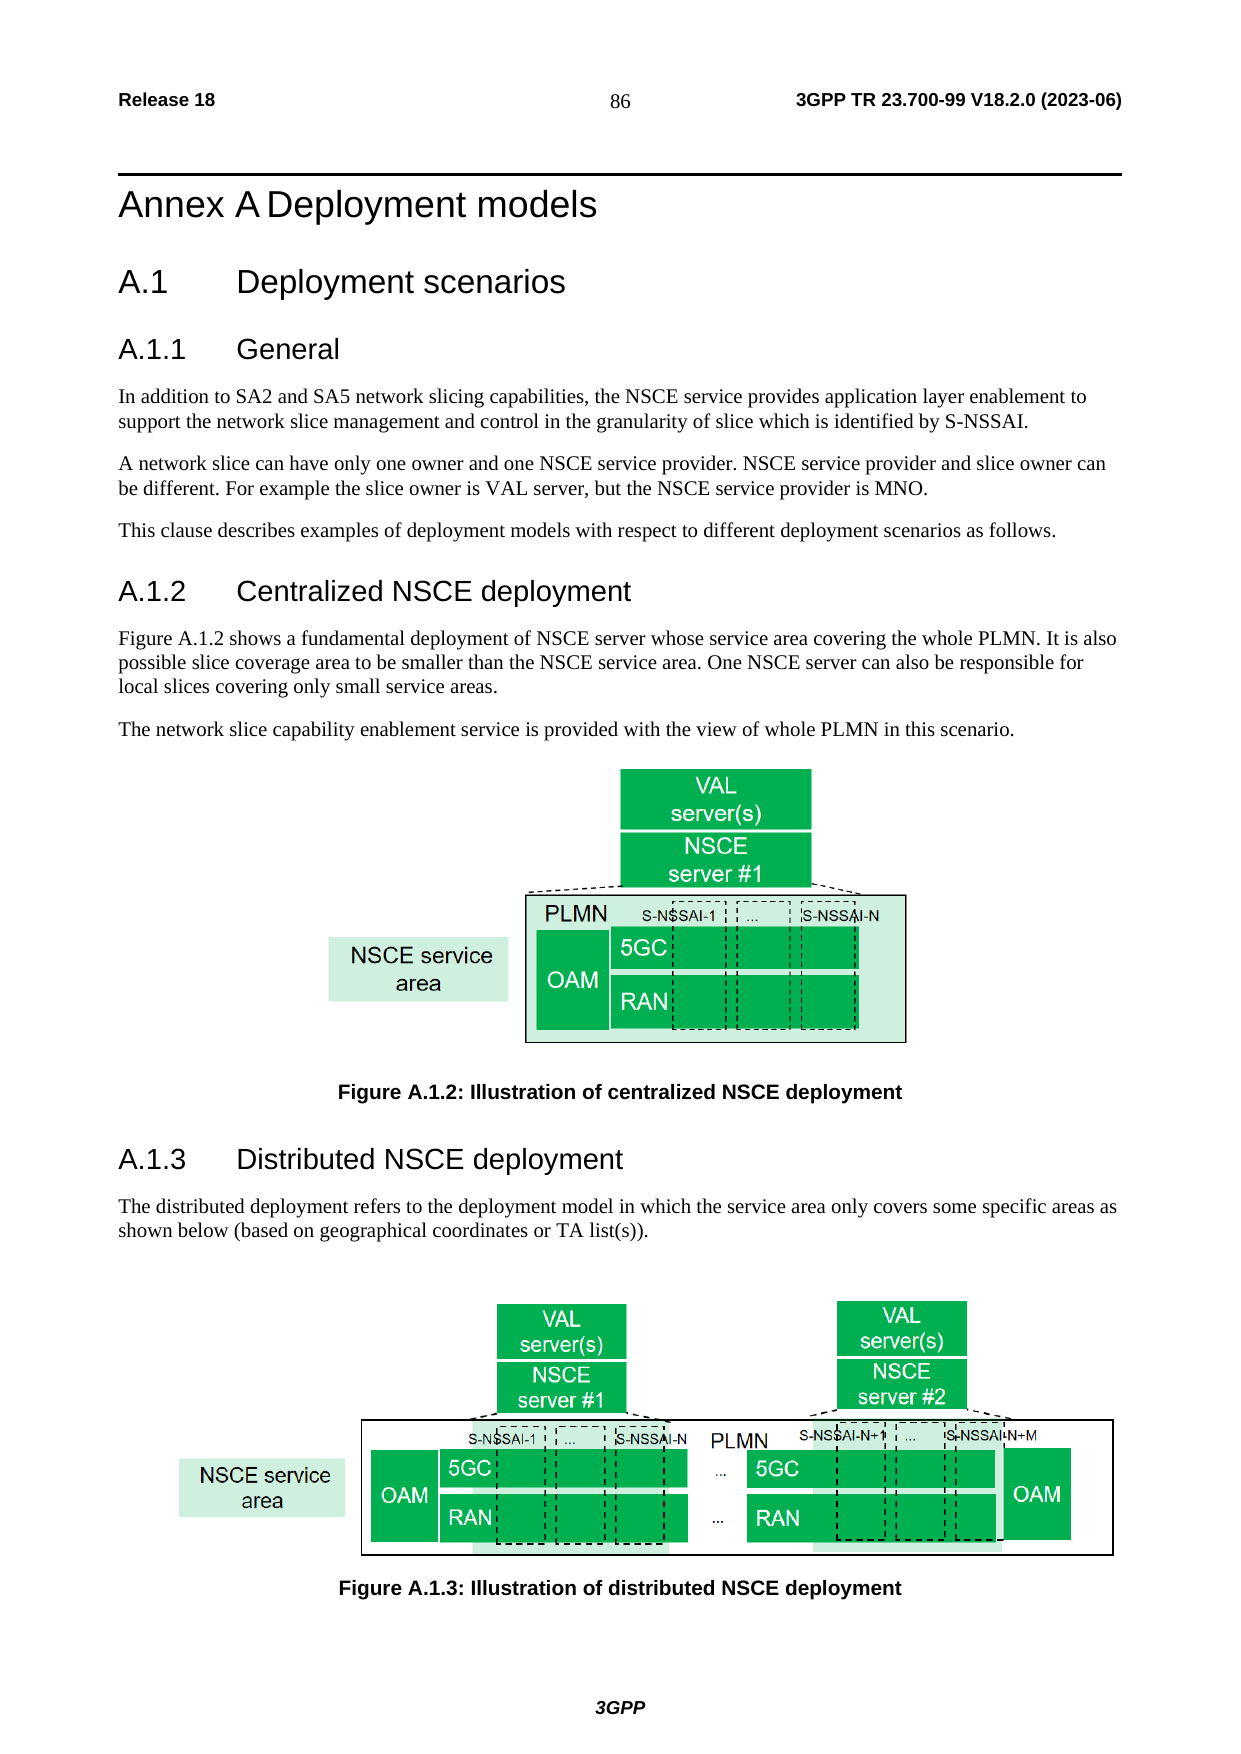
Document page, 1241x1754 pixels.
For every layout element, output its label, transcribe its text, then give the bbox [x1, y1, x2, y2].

text Figure A.1.3: Illustration of distributed NSCE deployment [118, 1576, 1122, 1600]
text In addition to SA2 and SA5 network slicing capabilities, the NSCE service provides application layer enablement to support the network slice management and control in the granularity of slice which is identified by S-NSSAI. [118, 384, 1122, 433]
picture [118, 1266, 1125, 1557]
text This clause describes examples of deployment models with respect to different deployment scenarios as follows. [118, 518, 1122, 542]
text The network slice capability enablement service is provided with the view of whole PLMN in this scenario. [118, 717, 1122, 741]
subtitle Annex A Deployment models [118, 176, 1122, 225]
text A network slice can have only one owner and one NSCE service provider. NSCE service provider and slice owner can be different. For example the slice owner is VAL server, but the NSCE service provider is MNO. [118, 451, 1122, 499]
picture [309, 765, 931, 1062]
subtitle A.1 Deployment scenarios [118, 262, 1122, 301]
text Figure A.1.2 shows a fundamental deployment of NSCE server whose service area covering the whole PLMN. It is also possible slice coverage area to be smaller than the NSCE service area. One NSCE server can also be responsible for local slices covering only small service areas. [118, 626, 1122, 698]
text Figure A.1.2: Illustration of centralized NSCE deployment [118, 1080, 1122, 1104]
subtitle A.1.1 General [118, 332, 1122, 366]
text The distributed deployment refers to the deployment model in which the service area only covers some specific areas as shown below (based on geographical coordinates or TA list(s)). [118, 1194, 1122, 1242]
subtitle A.1.3 Distributed NSCE deployment [118, 1142, 1122, 1175]
subtitle A.1.2 Centralized NSCE deployment [118, 573, 1122, 607]
